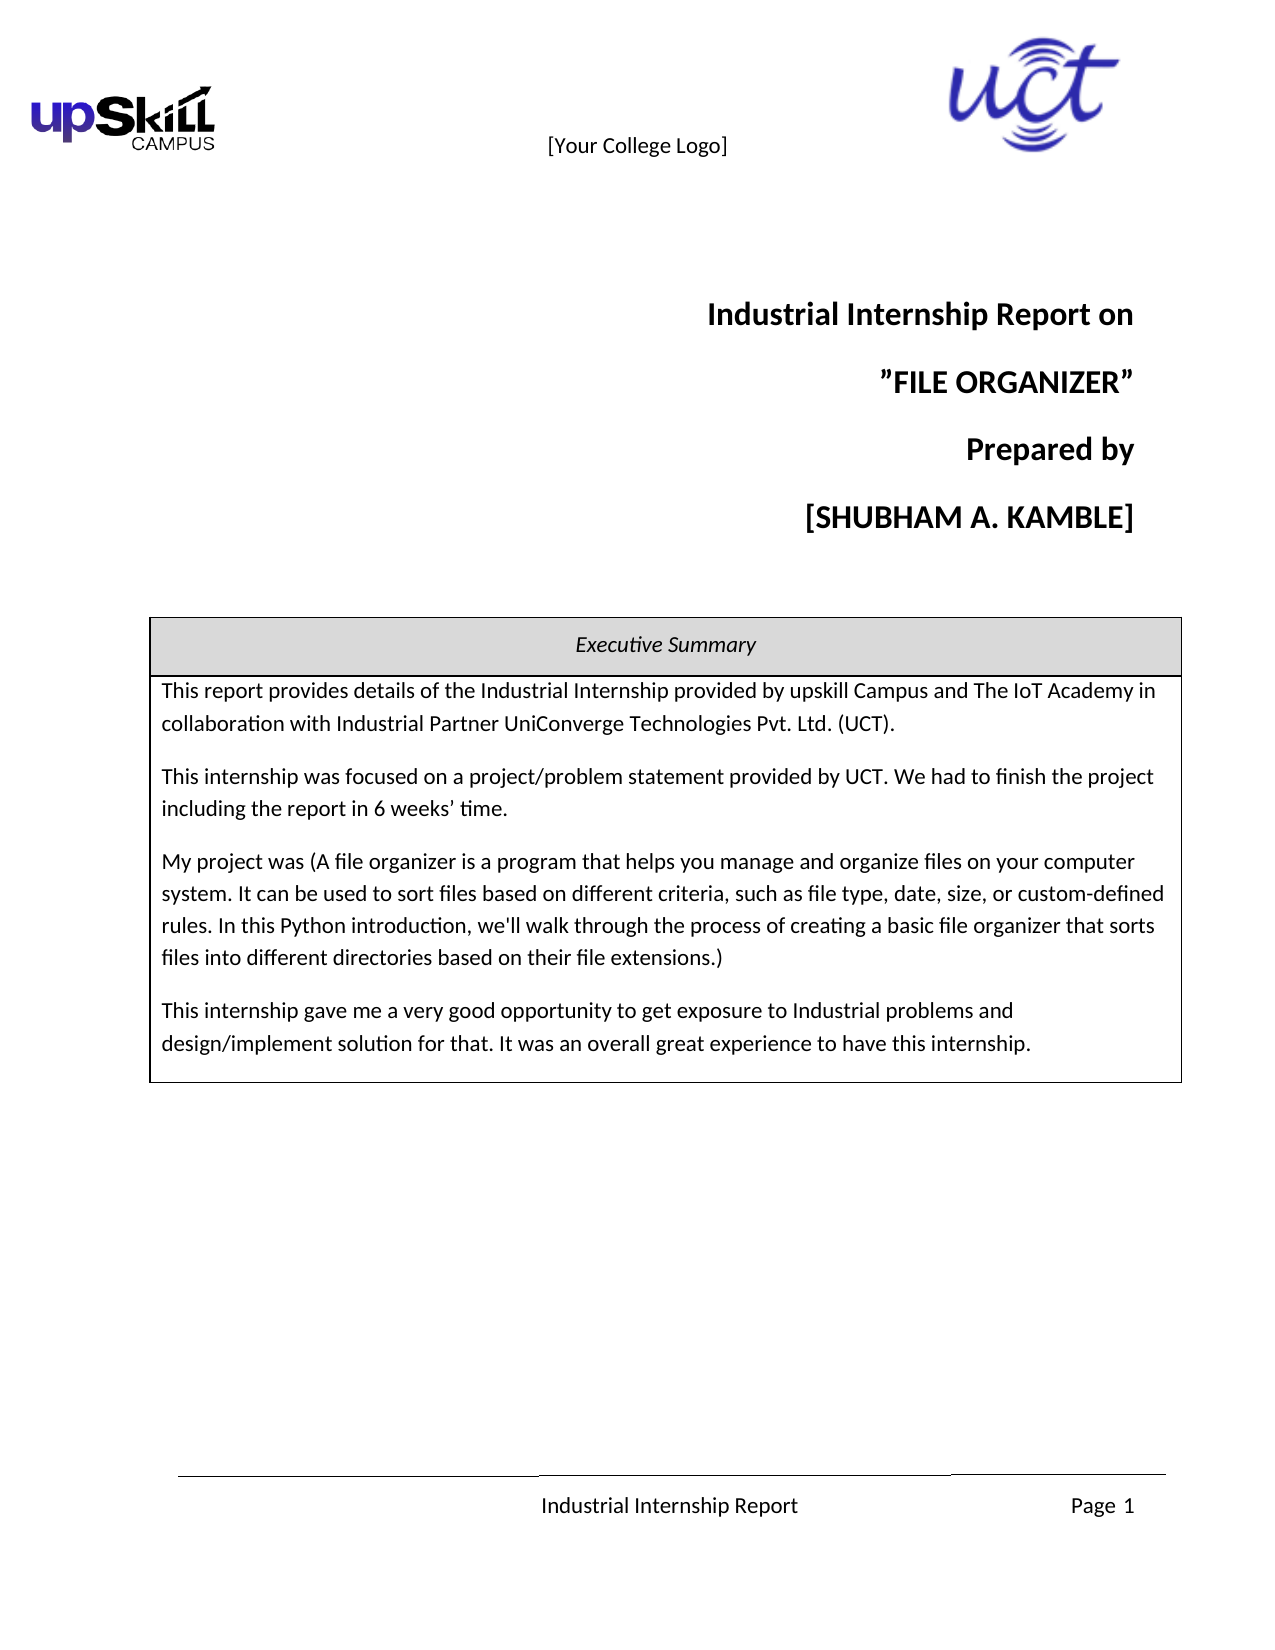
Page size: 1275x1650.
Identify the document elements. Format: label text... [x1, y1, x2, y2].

text [SHUBHAM A. KAMBLE] [150, 496, 1134, 537]
picture [0, 73, 246, 154]
text Industrial Internship Report on [150, 293, 1134, 334]
text ”FILE ORGANIZER” [150, 361, 1134, 401]
table_cell This report provides details of the Industrial Internship provided by upskill Campus and The IoT Academy in collaboration with Industrial Partner UniConverge Technologies Pvt. Ltd. (UCT). This internship was focused on a project/problem statement provided by UCT. We had to finish the project including the report in 6 weeks’ time. My project was (A file organizer is a program that helps you manage and organize files on your computer system. It can be used to sort files based on different criteria, such as file type, date, size, or custom-defined rules. In this Python introduction, we'll walk through the process of creating a basic file organizer that sorts files into different directories based on their file extensions.) This internship gave me a very good opportunity to get exposure to Industrial problems and design/implement solution for that. It was an overall great experience to have this internship. [151, 677, 1181, 1081]
table_header Executive Summary [151, 618, 1181, 675]
text Prepared by [150, 428, 1134, 469]
picture [946, 28, 1125, 154]
